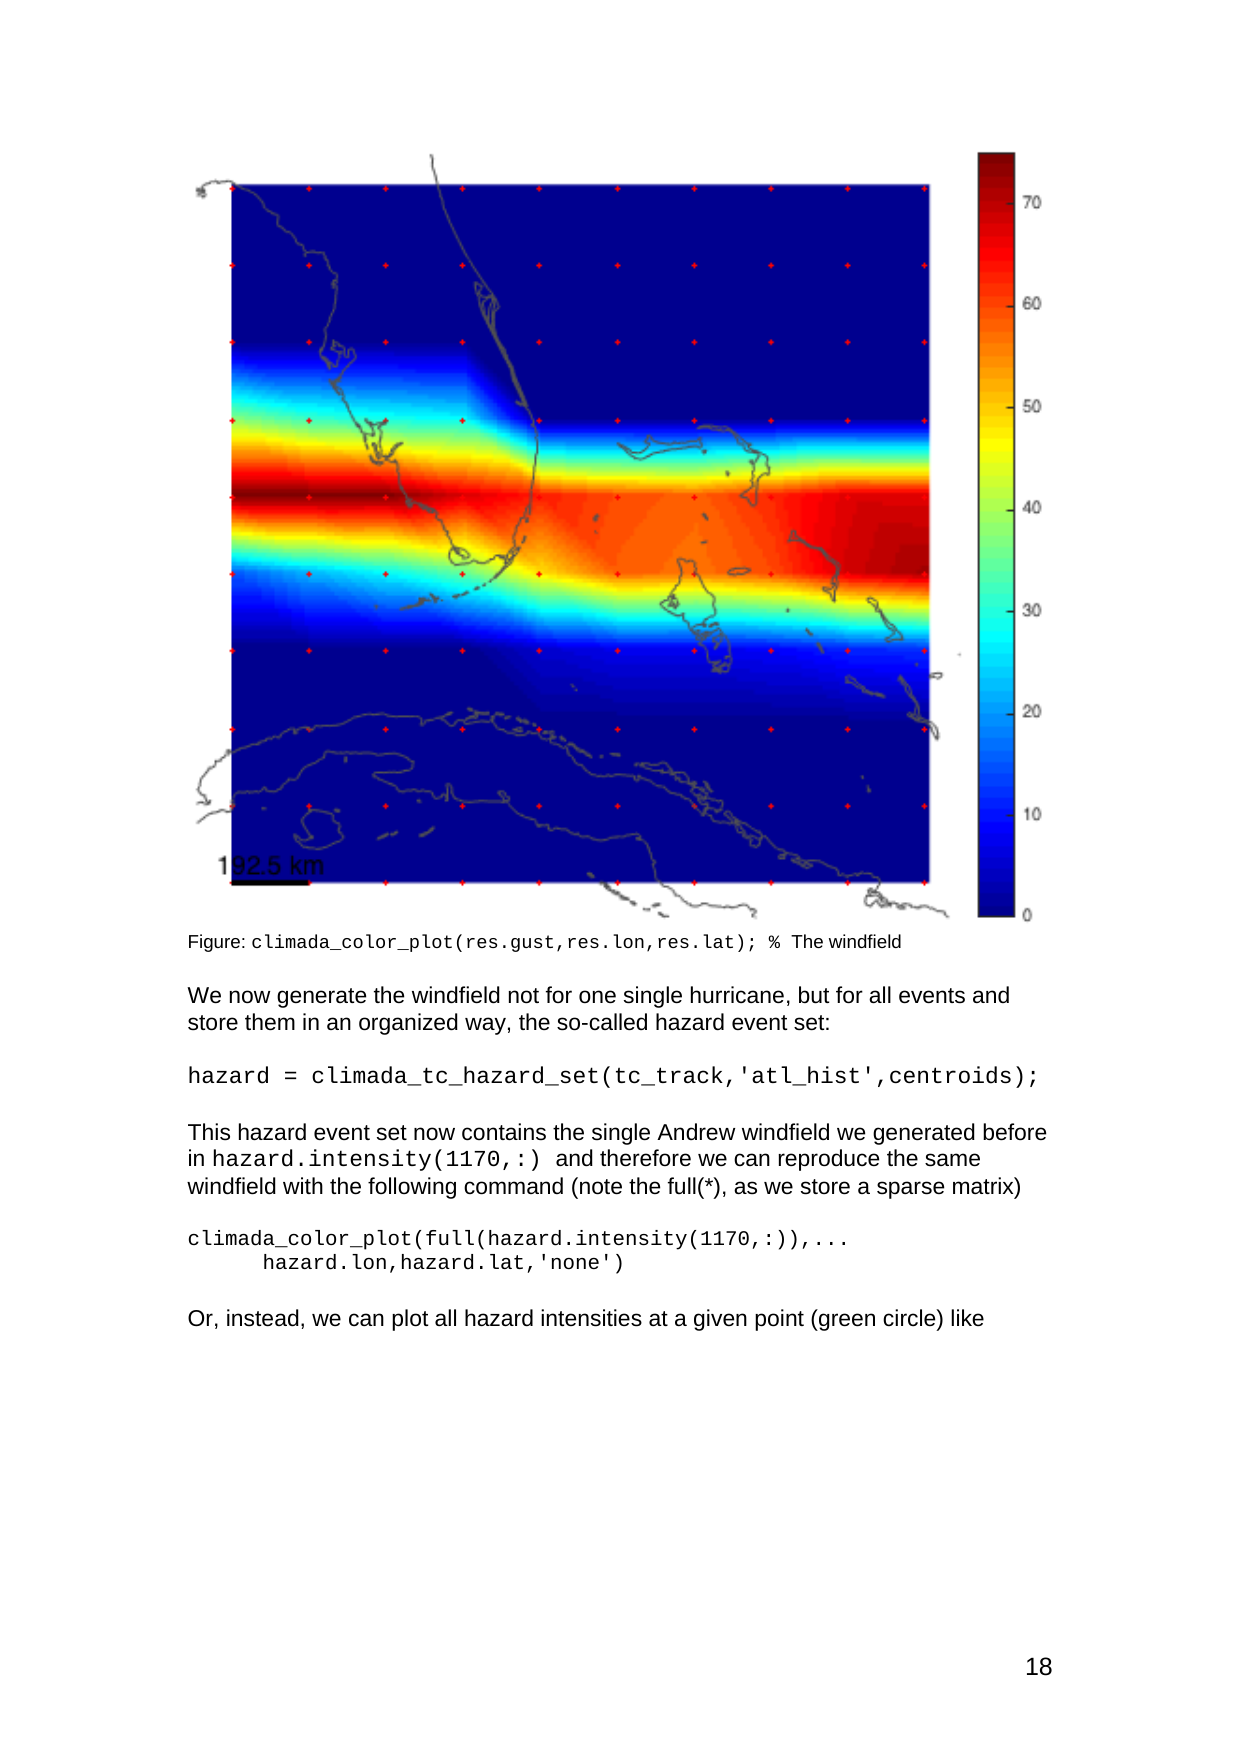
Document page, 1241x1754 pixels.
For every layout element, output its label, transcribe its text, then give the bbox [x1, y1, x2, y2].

text This hazard event set now contains the single Andrew windfield we generated before in hazard.intensity(1170,:) and therefore we can reproduce the same windfield with the following command (note the full(*), as we store a sparse matrix) [187, 1119, 1053, 1200]
text hazard = climada_tc_hazard_set(tc_track,'atl_hist',centroids); [187, 1064, 1053, 1090]
text Figure: climada_color_plot(res.gust,res.lon,res.lat); % The windfield [187, 931, 1053, 954]
text Or, instead, we can plot all hazard intensities at a given point (green circle) like [187, 1304, 1053, 1331]
picture [187, 150, 1053, 931]
text We now generate the windfield not for one single hurricane, but for all events and store them in an organized way, the so-called hazard event set: [187, 982, 1053, 1035]
text climada_color_plot(full(hazard.intensity(1170,:)),... hazard.lon,hazard.lat,'none') [187, 1228, 1053, 1276]
